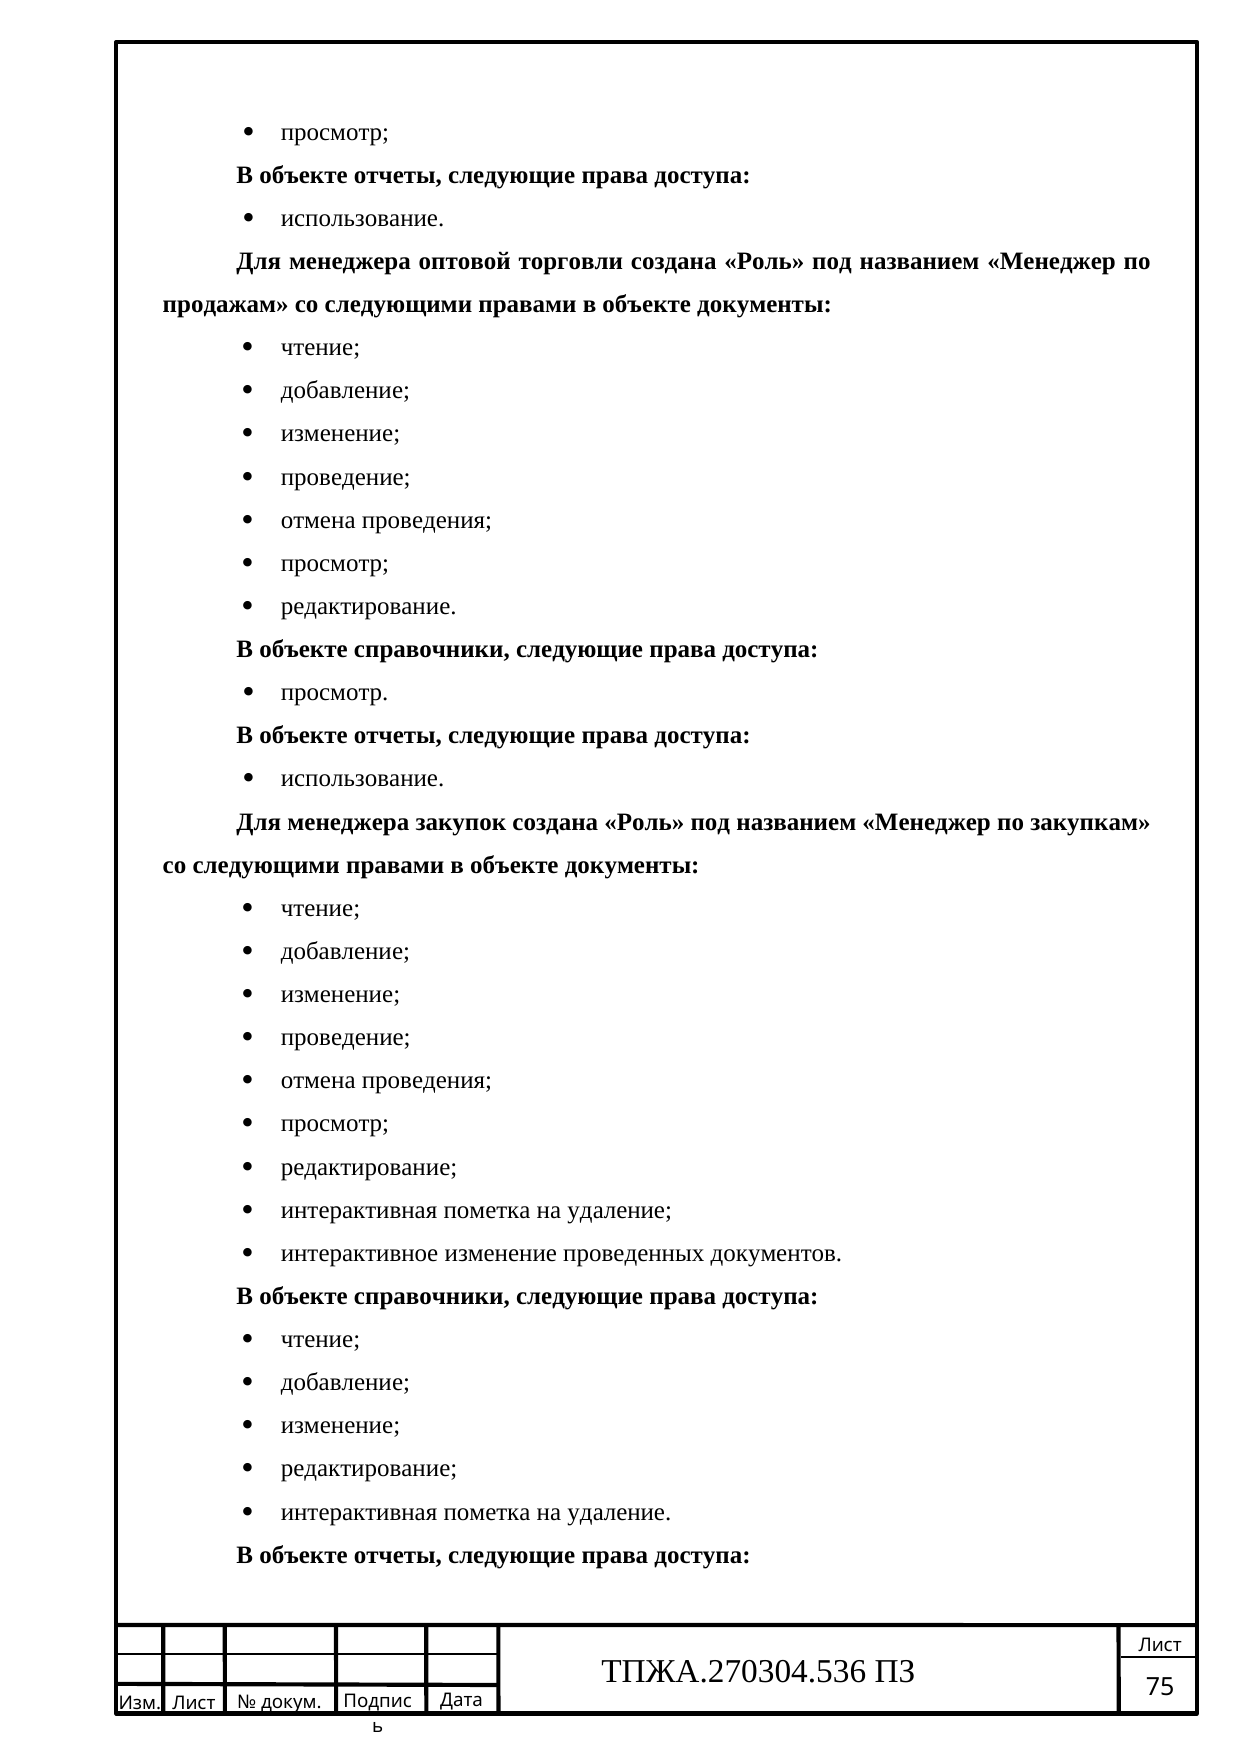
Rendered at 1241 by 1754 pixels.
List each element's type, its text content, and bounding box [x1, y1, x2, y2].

text В объекте справочники, следующие права доступа: [162, 1281, 1152, 1310]
list чтение; [243, 332, 1152, 361]
list просмотр; [244, 117, 1152, 145]
list редактирование; [243, 1152, 1152, 1180]
list изменение; [243, 418, 1152, 447]
list добавление; [243, 375, 1152, 404]
list просмотр. [244, 677, 1152, 706]
list использование. [244, 763, 1152, 792]
list просмотр; [243, 1108, 1152, 1137]
list добавление; [243, 1367, 1152, 1396]
text В объекте отчеты, следующие права доступа: [162, 720, 1152, 749]
list отмена проведения; [243, 1065, 1152, 1094]
list интерактивная пометка на удаление; [243, 1195, 1152, 1223]
list проведение; [243, 462, 1152, 490]
list интерактивная пометка на удаление. [243, 1497, 1152, 1525]
list просмотр; [243, 548, 1152, 577]
list чтение; [243, 1324, 1152, 1353]
list изменение; [243, 1410, 1152, 1439]
list использование. [244, 203, 1152, 232]
list добавление; [243, 936, 1152, 965]
list проведение; [243, 1022, 1152, 1051]
list интерактивное изменение проведенных документов. [243, 1238, 1152, 1267]
list отмена проведения; [243, 505, 1152, 533]
list чтение; [243, 893, 1152, 922]
text В объекте отчеты, следующие права доступа: [162, 1540, 1152, 1568]
list редактирование. [243, 591, 1152, 620]
text В объекте справочники, следующие права доступа: [162, 634, 1152, 663]
text В объекте отчеты, следующие права доступа: [162, 160, 1152, 188]
list редактирование; [243, 1453, 1152, 1482]
text Для менеджера оптовой торговли создана «Роль» под названием «Менеджер по продажам» со следующими правами в объекте документы: [162, 246, 1152, 318]
list изменение; [243, 979, 1152, 1008]
text Для менеджера закупок создана «Роль» под названием «Менеджер по закупкам» со следующими правами в объекте документы: [162, 807, 1152, 878]
